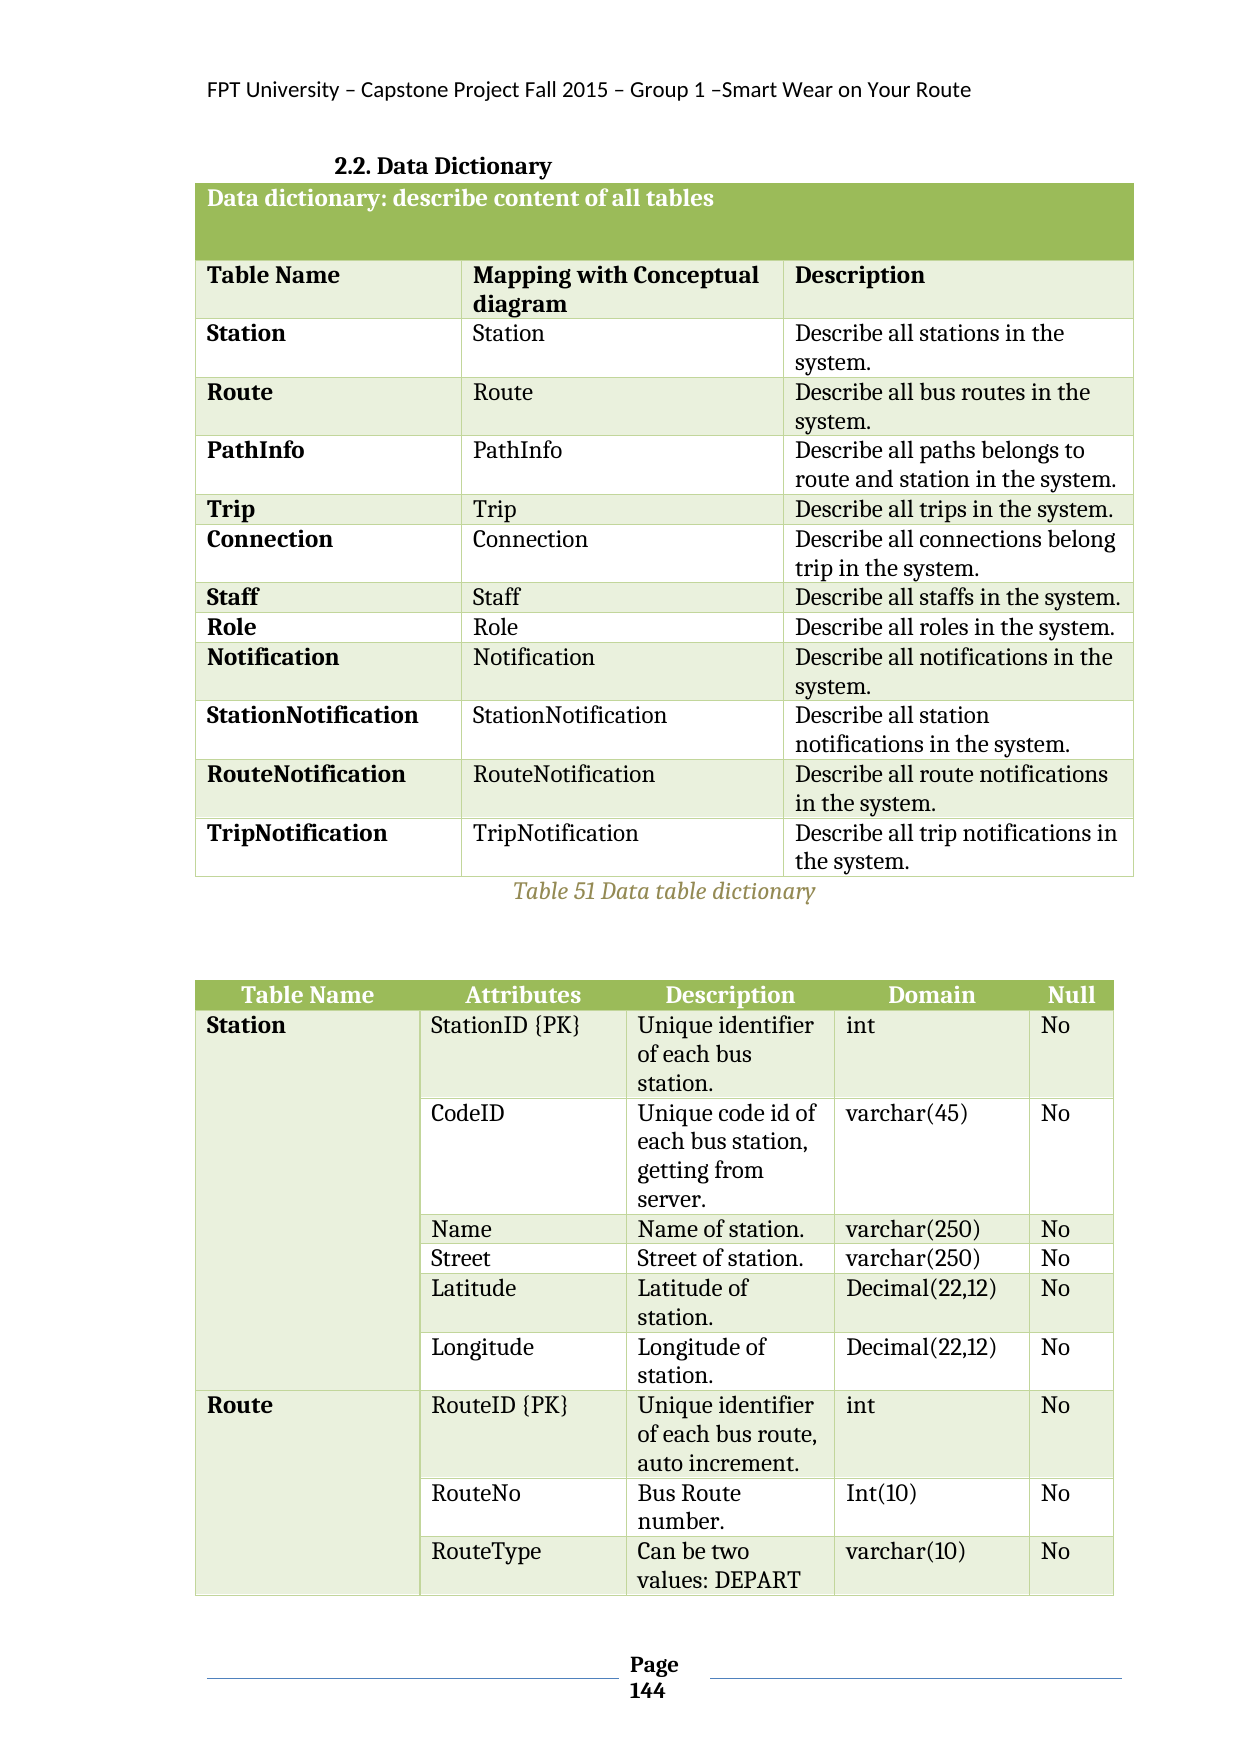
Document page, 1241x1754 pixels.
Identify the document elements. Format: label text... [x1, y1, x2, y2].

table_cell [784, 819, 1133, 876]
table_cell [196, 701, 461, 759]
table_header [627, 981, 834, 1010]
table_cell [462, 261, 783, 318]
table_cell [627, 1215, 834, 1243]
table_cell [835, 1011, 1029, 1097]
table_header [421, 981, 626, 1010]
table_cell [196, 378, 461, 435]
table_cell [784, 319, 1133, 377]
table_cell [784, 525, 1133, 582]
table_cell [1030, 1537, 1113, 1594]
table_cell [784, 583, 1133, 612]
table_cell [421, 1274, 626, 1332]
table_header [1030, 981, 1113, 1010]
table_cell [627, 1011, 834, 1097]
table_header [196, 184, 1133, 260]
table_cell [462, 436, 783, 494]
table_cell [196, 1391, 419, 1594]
text Table 51 Data table dictionary [207, 877, 1122, 906]
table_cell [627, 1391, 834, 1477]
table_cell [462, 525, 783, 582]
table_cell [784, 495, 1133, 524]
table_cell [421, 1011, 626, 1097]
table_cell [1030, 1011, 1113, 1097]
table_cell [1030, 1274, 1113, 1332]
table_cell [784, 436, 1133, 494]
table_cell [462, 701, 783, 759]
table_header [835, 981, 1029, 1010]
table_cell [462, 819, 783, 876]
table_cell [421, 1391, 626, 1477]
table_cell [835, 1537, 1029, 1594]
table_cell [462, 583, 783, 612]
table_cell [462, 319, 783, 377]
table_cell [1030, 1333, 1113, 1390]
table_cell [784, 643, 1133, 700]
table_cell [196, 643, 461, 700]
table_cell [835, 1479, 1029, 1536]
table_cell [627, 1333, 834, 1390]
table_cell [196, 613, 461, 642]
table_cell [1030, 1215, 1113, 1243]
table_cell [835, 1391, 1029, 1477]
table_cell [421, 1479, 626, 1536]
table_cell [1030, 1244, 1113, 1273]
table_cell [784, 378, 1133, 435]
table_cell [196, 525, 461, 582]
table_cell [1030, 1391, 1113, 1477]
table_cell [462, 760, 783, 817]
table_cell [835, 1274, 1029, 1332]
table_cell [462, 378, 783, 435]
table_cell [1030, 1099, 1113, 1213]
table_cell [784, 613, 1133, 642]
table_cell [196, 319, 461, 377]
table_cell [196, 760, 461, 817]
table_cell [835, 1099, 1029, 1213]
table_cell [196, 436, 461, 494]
subtitle 2.2. Data Dictionary [334, 152, 1122, 181]
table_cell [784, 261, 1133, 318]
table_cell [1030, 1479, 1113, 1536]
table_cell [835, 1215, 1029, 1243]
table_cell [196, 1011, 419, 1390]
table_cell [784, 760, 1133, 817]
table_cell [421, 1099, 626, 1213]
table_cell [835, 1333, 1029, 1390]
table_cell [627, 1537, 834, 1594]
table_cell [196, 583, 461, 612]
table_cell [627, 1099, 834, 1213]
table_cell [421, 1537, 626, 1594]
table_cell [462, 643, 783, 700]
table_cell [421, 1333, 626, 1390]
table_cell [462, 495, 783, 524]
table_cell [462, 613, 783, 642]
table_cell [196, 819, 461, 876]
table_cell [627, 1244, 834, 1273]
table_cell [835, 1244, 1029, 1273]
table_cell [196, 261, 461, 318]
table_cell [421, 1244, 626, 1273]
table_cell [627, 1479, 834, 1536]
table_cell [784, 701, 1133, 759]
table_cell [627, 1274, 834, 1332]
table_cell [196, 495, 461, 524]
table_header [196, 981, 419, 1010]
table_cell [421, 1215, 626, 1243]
